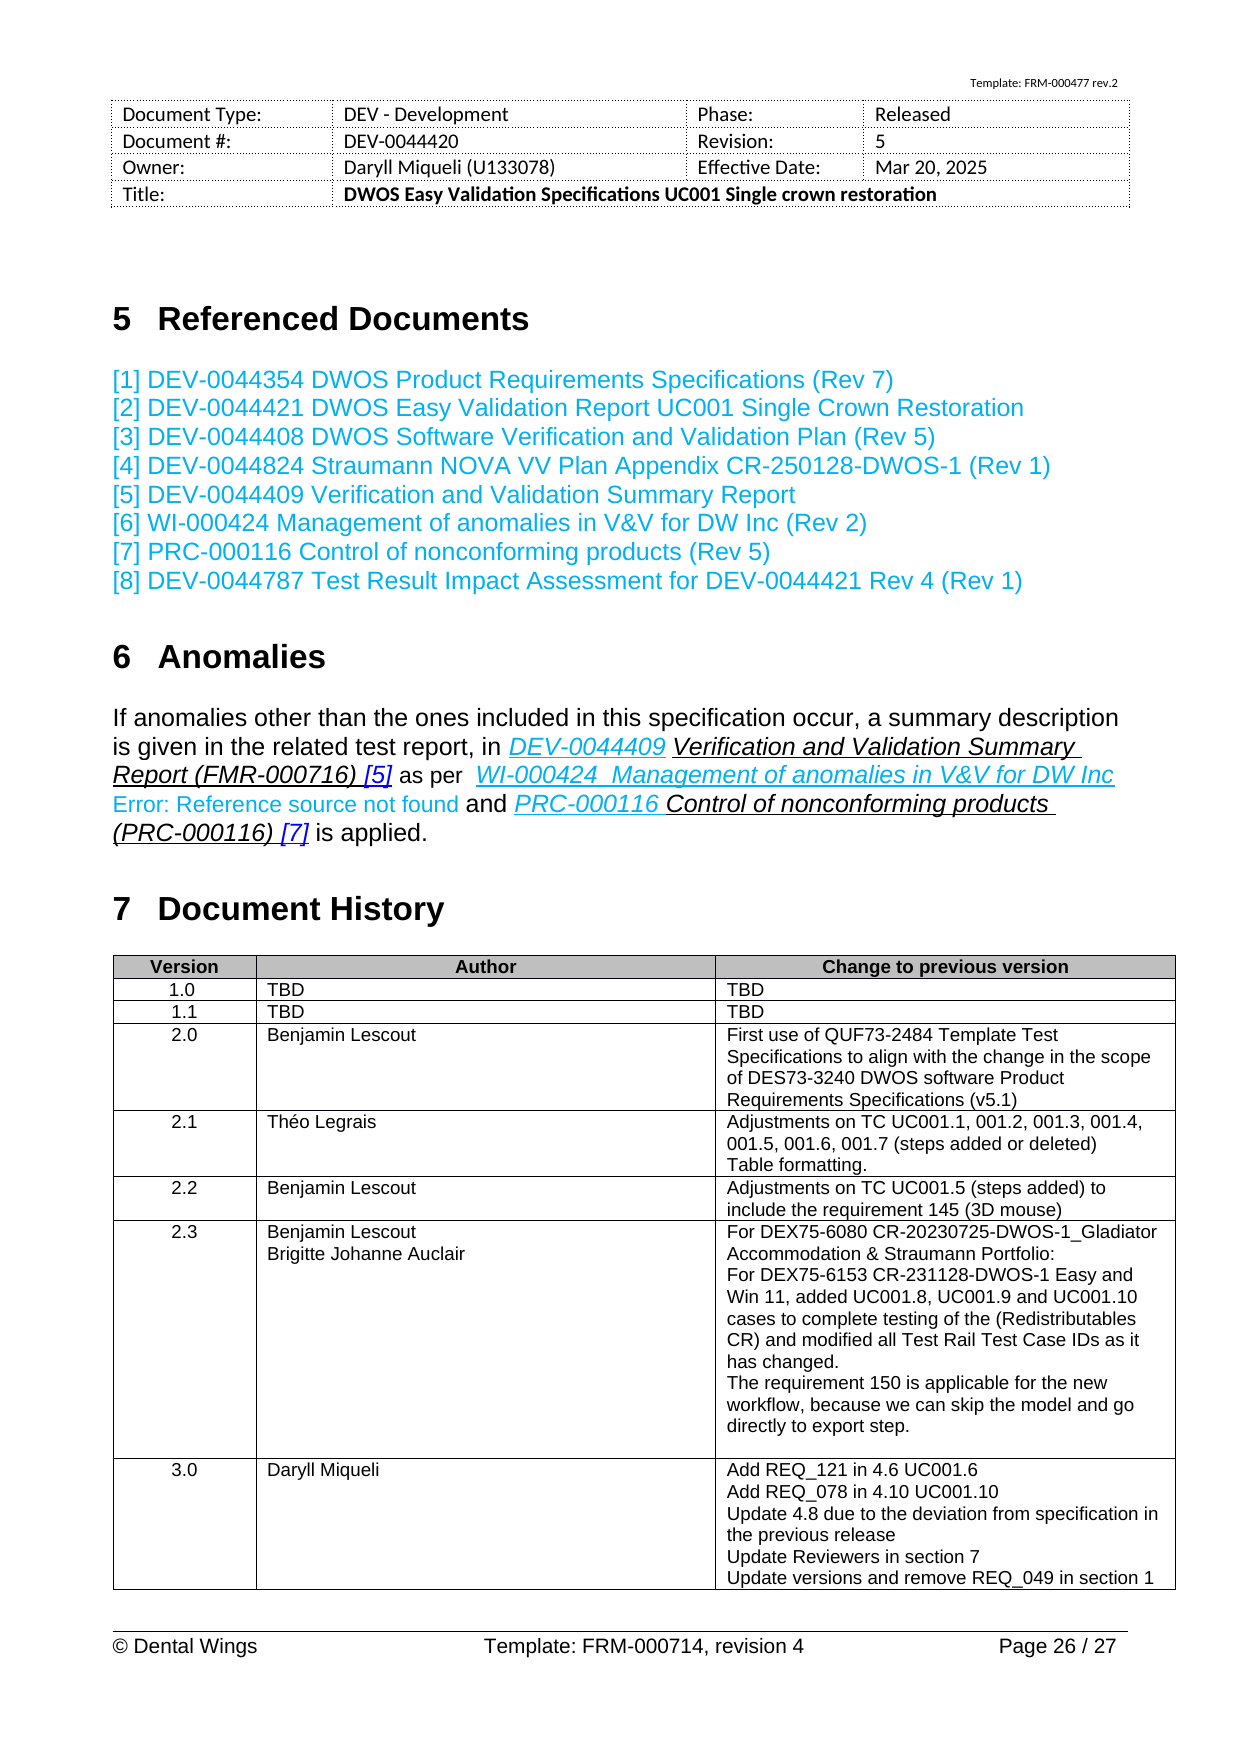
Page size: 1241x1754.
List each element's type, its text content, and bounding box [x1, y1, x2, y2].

subtitle Anomalies [112, 632, 1128, 678]
table_header Change to previous version [716, 956, 1175, 978]
text [7] PRC-000116 Control of nonconforming products (Rev 5) [112, 537, 1128, 566]
table_header Author [257, 956, 715, 978]
table_cell 3.0 [114, 1459, 256, 1589]
table_cell For DEX75-6080 CR-20230725-DWOS-1_Gladiator Accommodation & Straumann Portfolio: For DEX75-6153 CR-231128-DWOS-1 Easy and Win 11, added UC001.8, UC001.9 and UC001.10 cases to complete testing of the (Redistributables CR) and modified all Test Rail Test Case IDs as it has changed. The requirement 150 is applicable for the new workflow, because we can skip the model and go directly to export step. [716, 1221, 1175, 1458]
subtitle Document History [112, 884, 1128, 930]
text [3] DEV-0044408 DWOS Software Verification and Validation Plan (Rev 5) [112, 422, 1128, 451]
table_cell TBD [716, 1001, 1175, 1023]
text [6] WI-000424 Management of anomalies in V&V for DW Inc (Rev 2) [112, 508, 1128, 537]
table_cell TBD [257, 979, 715, 1000]
table_cell Théo Legrais [257, 1111, 715, 1176]
subtitle Referenced Documents [112, 294, 1128, 339]
table_cell TBD [716, 979, 1175, 1000]
table_header Version [114, 956, 256, 978]
table_cell 1.1 [114, 1001, 256, 1023]
table_cell TBD [257, 1001, 715, 1023]
table_cell 2.3 [114, 1221, 256, 1458]
table_cell Benjamin Lescout Brigitte Johanne Auclair [257, 1221, 715, 1458]
text [4] DEV-0044824 Straumann NOVA VV Plan Appendix CR-250128-DWOS-1 (Rev 1) [112, 451, 1128, 479]
table_cell First use of QUF73-2484 Template Test Specifications to align with the change in the scope of DES73-3240 DWOS software Product Requirements Specifications (v5.1) [716, 1024, 1175, 1110]
table_cell 1.0 [114, 979, 256, 1000]
table_cell Adjustments on TC UC001.1, 001.2, 001.3, 001.4, 001.5, 001.6, 001.7 (steps added or deleted) Table formatting. [716, 1111, 1175, 1176]
text [2] DEV-0044421 DWOS Easy Validation Report UC001 Single Crown Restoration [112, 393, 1128, 422]
table_cell Daryll Miqueli [257, 1459, 715, 1589]
table_cell 2.1 [114, 1111, 256, 1176]
text [8] DEV-0044787 Test Result Impact Assessment for DEV-0044421 Rev 4 (Rev 1) [112, 566, 1128, 594]
table_cell 2.0 [114, 1024, 256, 1110]
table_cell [716, 1459, 1175, 1589]
table_cell Benjamin Lescout [257, 1024, 715, 1110]
table_cell 2.2 [114, 1177, 256, 1220]
text [5] DEV-0044409 Verification and Validation Summary Report [112, 479, 1128, 508]
table_cell Benjamin Lescout [257, 1177, 715, 1220]
text [1] DEV-0044354 DWOS Product Requirements Specifications (Rev 7) [112, 364, 1128, 393]
table_cell Adjustments on TC UC001.5 (steps added) to include the requirement 145 (3D mouse) [716, 1177, 1175, 1220]
